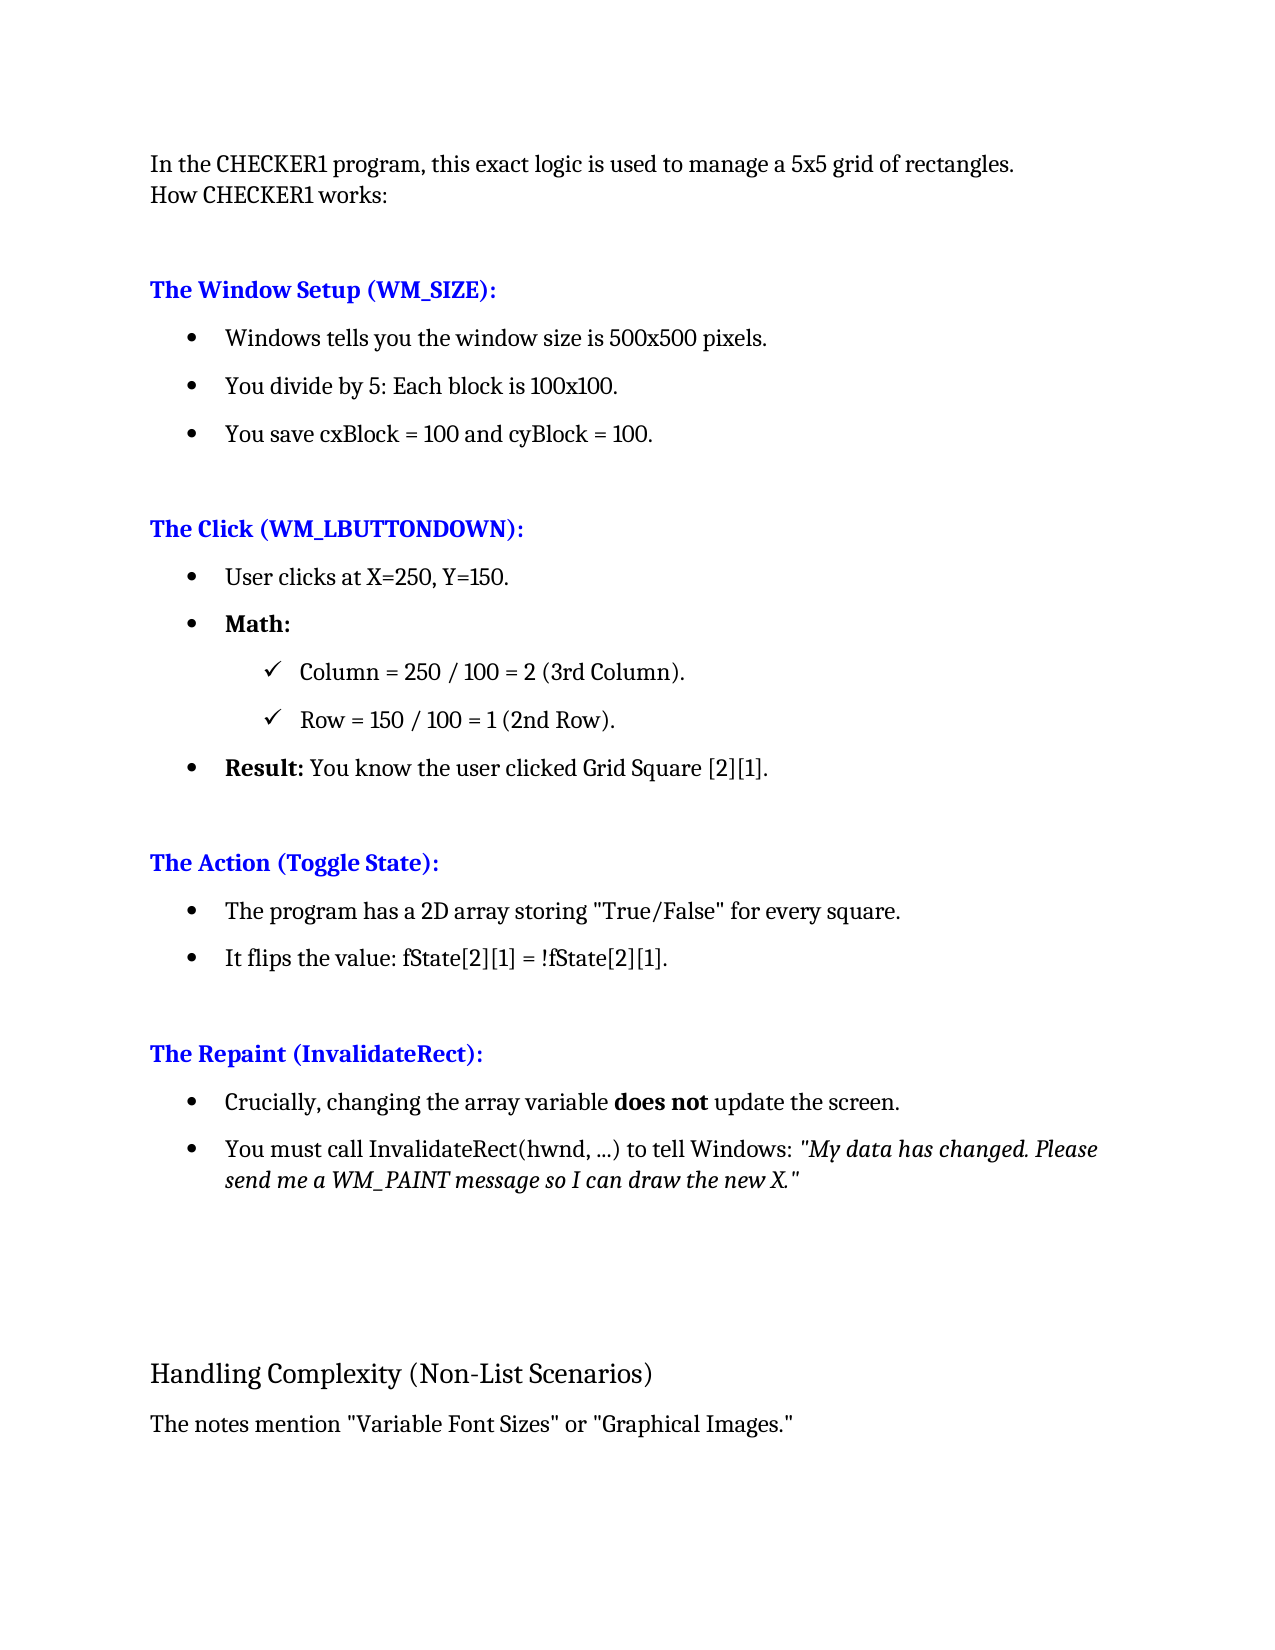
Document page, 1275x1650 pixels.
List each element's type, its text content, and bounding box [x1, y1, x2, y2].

list Column = 250 / 100 = 2 (3rd Column). [262, 658, 1125, 687]
list Result: You know the user clicked Grid Square [2][1]. [187, 753, 1125, 782]
list It flips the value: fState[2][1] = !fState[2][1]. [187, 944, 1125, 973]
list Windows tells you the window size is 500x500 pixels. [187, 324, 1125, 353]
list You save cxBlock = 100 and cyBlock = 100. [187, 419, 1125, 448]
list The program has a 2D array storing "True/False" for every square. [187, 897, 1125, 925]
list User clicks at X=250, Y=150. [187, 563, 1125, 591]
list You must call InvalidateRect(hwnd, ...) to tell Windows: "My data has changed. Please send me a WM_PAINT message so I can draw the new X." [187, 1135, 1125, 1195]
text In the CHECKER1 program, this exact logic is used to manage a 5x5 grid of rectangles. How CHECKER1 works: [150, 150, 1125, 210]
list You divide by 5: Each block is 100x100. [187, 372, 1125, 401]
text The Action (Toggle State): [150, 849, 1125, 878]
text The notes mention "Variable Font Sizes" or "Graphical Images." [150, 1410, 1125, 1439]
list Math: [187, 610, 1125, 639]
text The Click (WM_LBUTTONDOWN): [150, 515, 1125, 544]
list Row = 150 / 100 = 1 (2nd Row). [262, 706, 1125, 734]
text The Repaint (InvalidateRect): [150, 1040, 1125, 1068]
text Handling Complexity (Non-List Scenarios) [150, 1357, 1125, 1391]
text The Window Setup (WM_SIZE): [150, 276, 1125, 305]
list Crucially, changing the array variable does not update the screen. [187, 1087, 1125, 1116]
